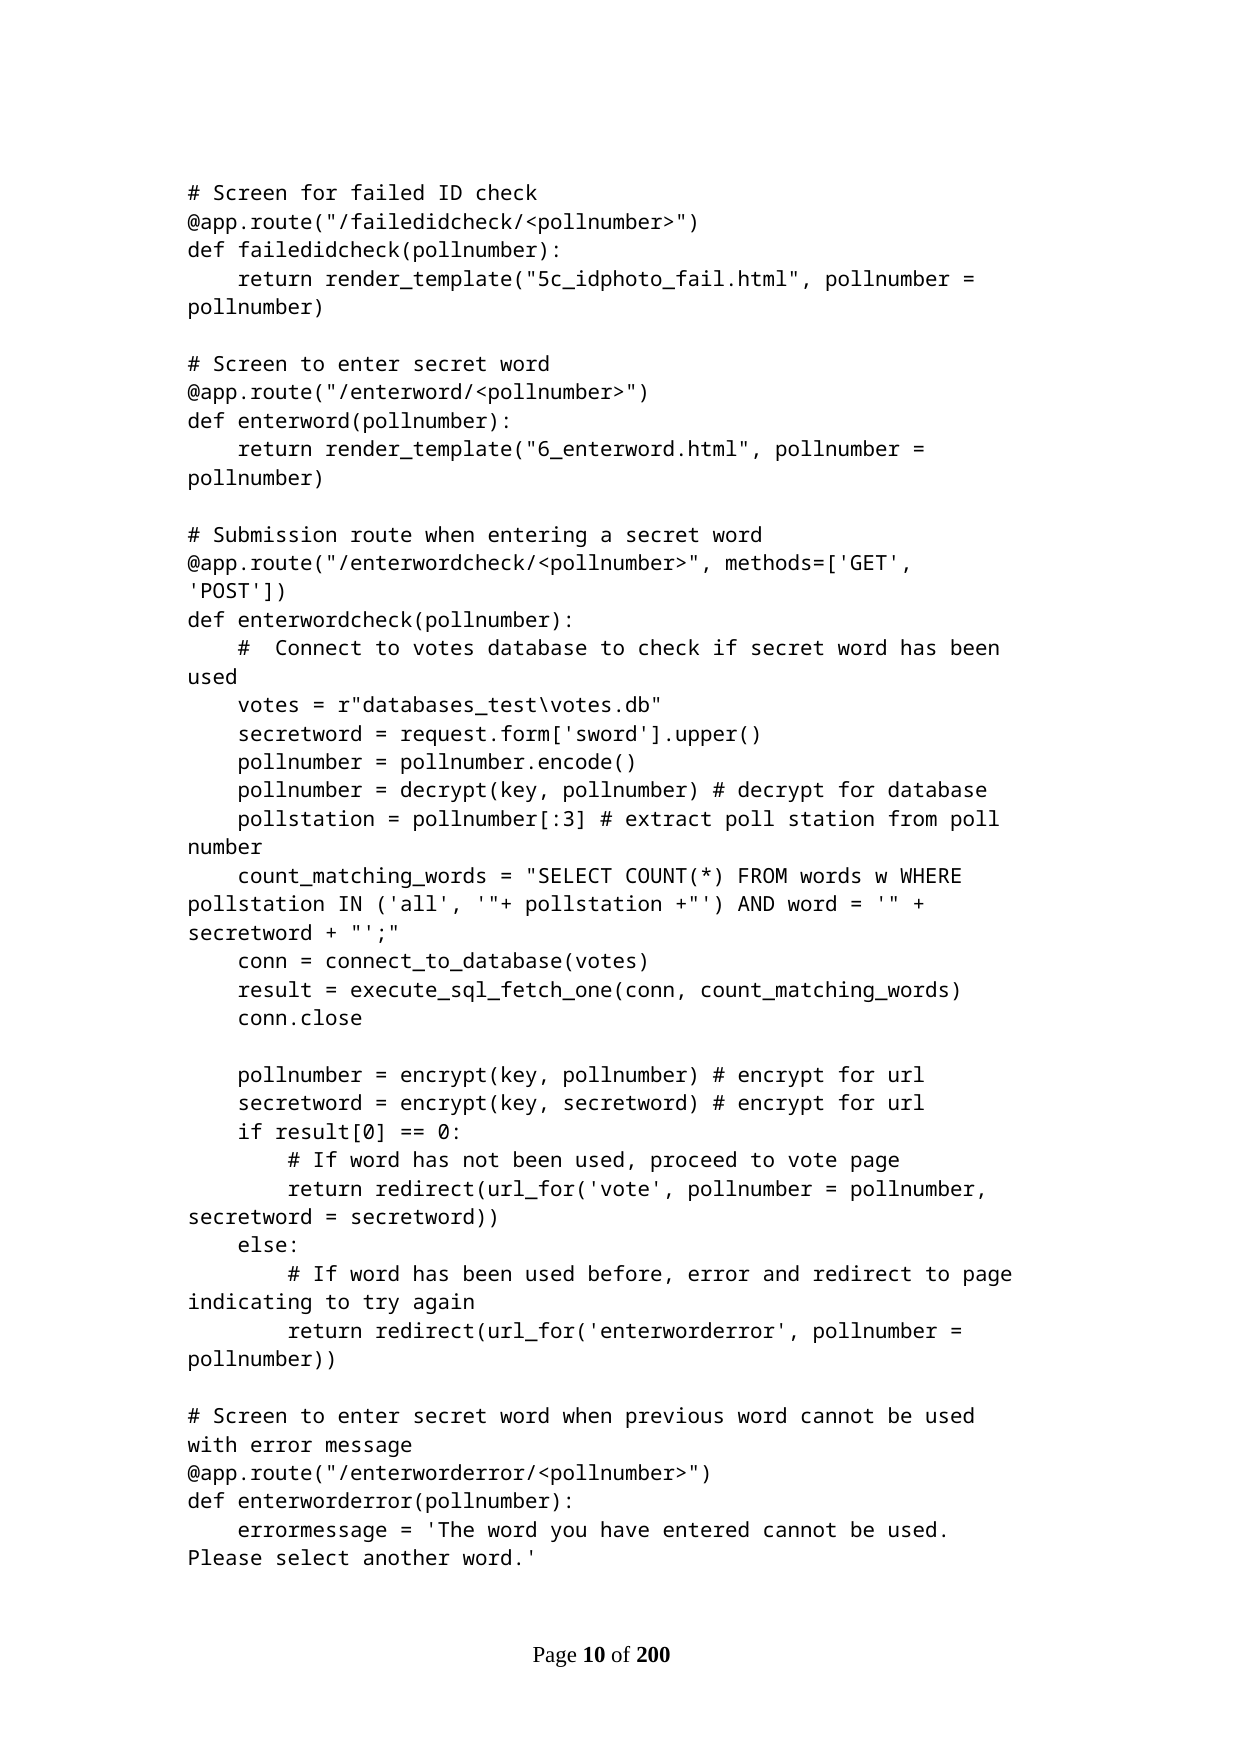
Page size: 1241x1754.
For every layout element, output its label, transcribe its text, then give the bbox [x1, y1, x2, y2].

text pollstation = pollnumber[:3] # extract poll station from poll number [187, 804, 1015, 861]
text def enterwordcheck(pollnumber): [187, 605, 1015, 633]
text # If word has been used before, error and redirect to page indicating to try again [187, 1259, 1015, 1316]
text else: [187, 1231, 1015, 1259]
text # Screen to enter secret word [187, 349, 1015, 377]
text pollnumber = decrypt(key, pollnumber) # decrypt for database [187, 776, 1015, 804]
text result = execute_sql_fetch_one(conn, count_matching_words) [187, 975, 1015, 1003]
text pollnumber = pollnumber.encode() [187, 747, 1015, 776]
text secretword = encrypt(key, secretword) # encrypt for url [187, 1088, 1015, 1117]
text @app.route("/enterwordcheck/<pollnumber>", methods=['GET', 'POST']) [187, 548, 1015, 605]
text pollnumber = encrypt(key, pollnumber) # encrypt for url [187, 1060, 1015, 1088]
text return render_template("6_enterword.html", pollnumber = pollnumber) [187, 434, 1015, 491]
text def enterword(pollnumber): [187, 406, 1015, 434]
text conn = connect_to_database(votes) [187, 946, 1015, 975]
text def failedidcheck(pollnumber): [187, 235, 1015, 264]
text @app.route("/enterworderror/<pollnumber>") [187, 1458, 1015, 1487]
text secretword = request.form['sword'].upper() [187, 719, 1015, 747]
text @app.route("/enterword/<pollnumber>") [187, 377, 1015, 406]
text return redirect(url_for('vote', pollnumber = pollnumber, secretword = secretword)) [187, 1174, 1015, 1231]
text if result[0] == 0: [187, 1117, 1015, 1145]
text # Connect to votes database to check if secret word has been used [187, 633, 1015, 690]
text # If word has not been used, proceed to vote page [187, 1145, 1015, 1174]
text def enterworderror(pollnumber): [187, 1487, 1015, 1515]
text # Screen to enter secret word when previous word cannot be used with error message [187, 1401, 1015, 1458]
text return redirect(url_for('enterworderror', pollnumber = pollnumber)) [187, 1316, 1015, 1373]
text # Screen for failed ID check [187, 178, 1015, 207]
text return render_template("5c_idphoto_fail.html", pollnumber = pollnumber) [187, 264, 1015, 321]
text count_matching_words = "SELECT COUNT(*) FROM words w WHERE pollstation IN ('all', '"+ pollstation +"') AND word = '" + secretword + "';" [187, 861, 1015, 946]
text @app.route("/failedidcheck/<pollnumber>") [187, 207, 1015, 235]
text votes = r"databases_test\votes.db" [187, 690, 1015, 719]
text # Submission route when entering a secret word [187, 520, 1015, 548]
text errormessage = 'The word you have entered cannot be used. Please select another word.' [187, 1515, 1015, 1572]
text conn.close [187, 1003, 1015, 1032]
